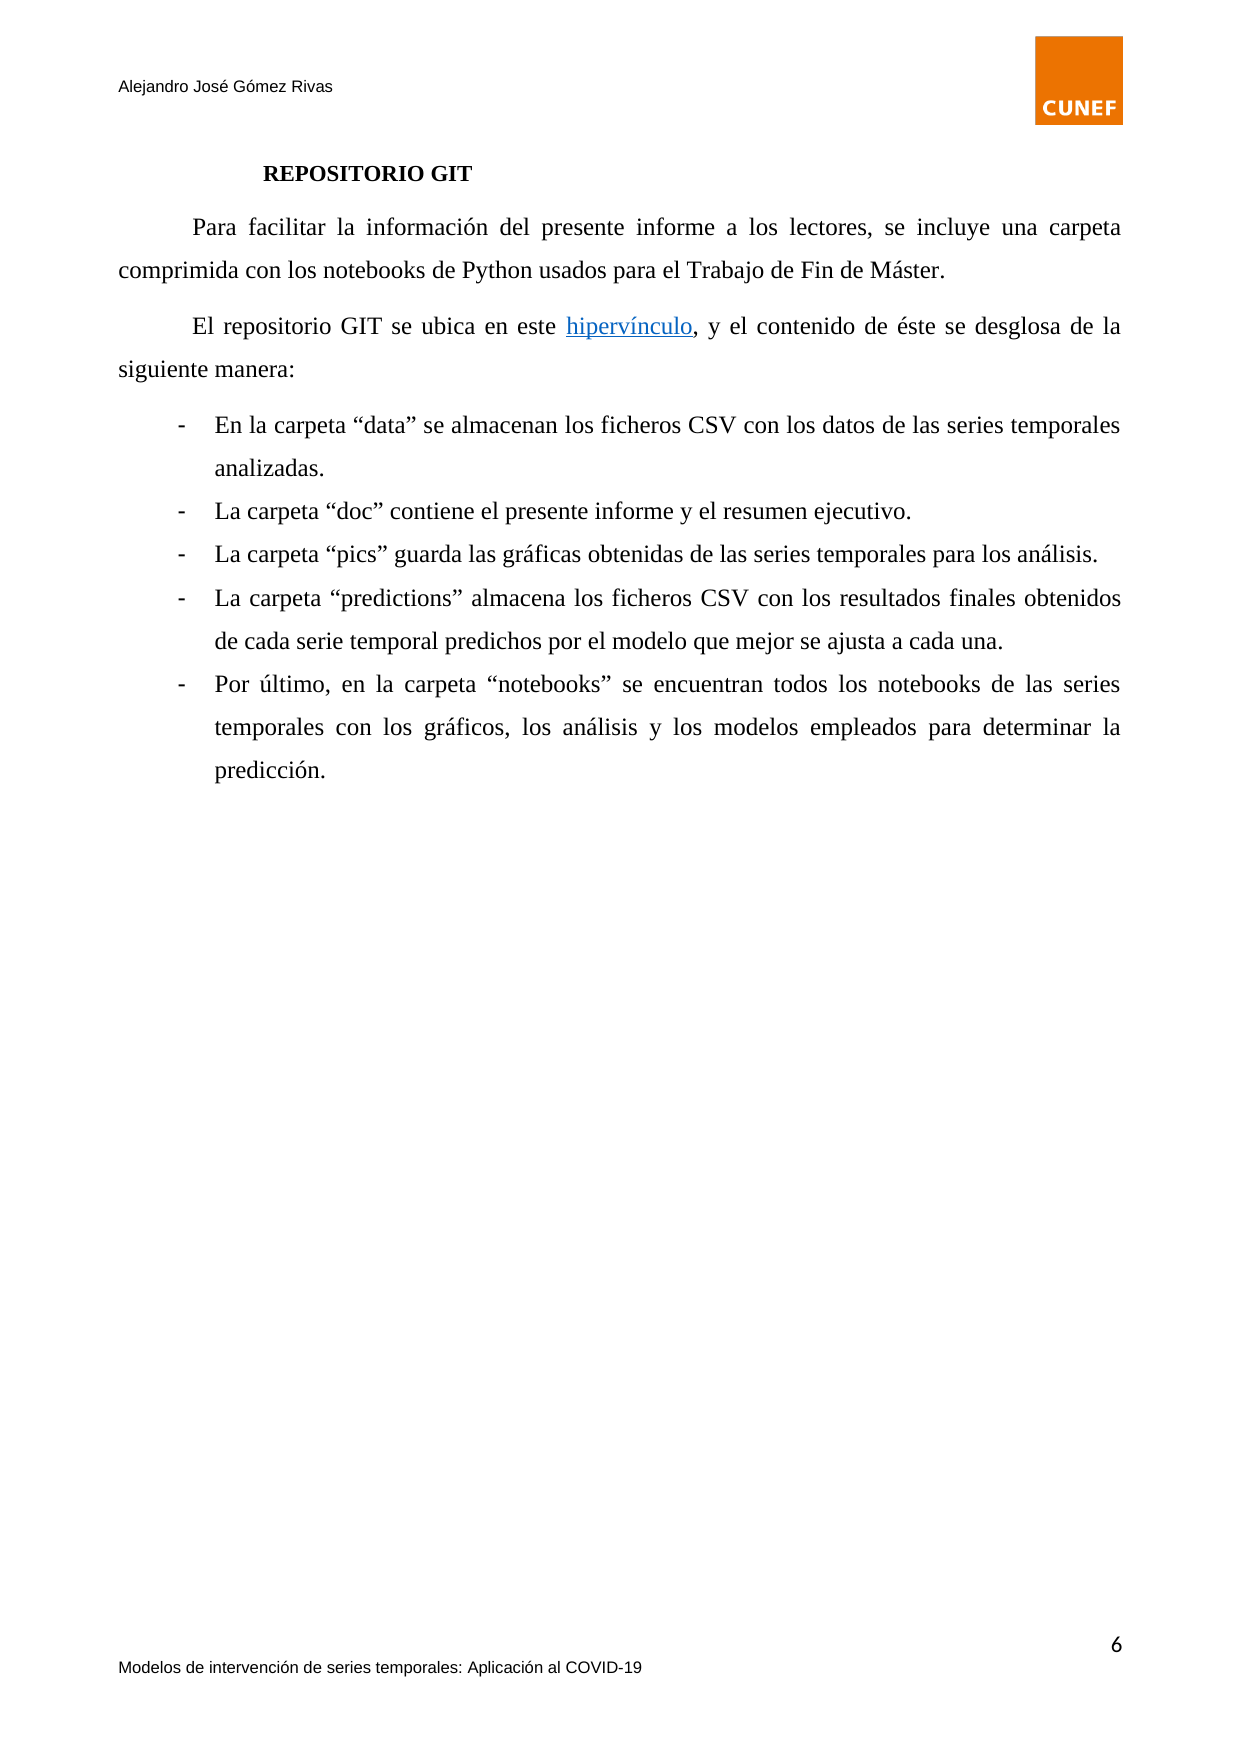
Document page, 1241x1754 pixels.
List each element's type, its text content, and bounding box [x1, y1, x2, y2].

text Para facilitar la información del presente informe a los lectores, se incluye una carpeta comprimida con los notebooks de Python usados para el Trabajo de Fin de Máster. [118, 212, 1122, 284]
text El repositorio GIT se ubica en este hipervínculo, y el contenido de éste se desglosa de la siguiente manera: [118, 311, 1122, 383]
list La carpeta “predictions” almacena los ficheros CSV con los resultados finales obtenidos de cada serie temporal predichos por el modelo que mejor se ajusta a cada una. [177, 582, 1122, 654]
list Por último, en la carpeta “notebooks” se encuentran todos los notebooks de las series temporales con los gráficos, los análisis y los modelos empleados para determinar la predicción. [177, 669, 1122, 784]
list La carpeta “doc” contiene el presente informe y el resumen ejecutivo. [177, 496, 1122, 525]
list En la carpeta “data” se almacenan los ficheros CSV con los datos de las series temporales analizadas. [177, 410, 1122, 482]
list La carpeta “pics” guarda las gráficas obtenidas de las series temporales para los análisis. [177, 539, 1122, 568]
picture [1026, 31, 1130, 129]
text REPOSITORIO GIT [189, 160, 1122, 187]
